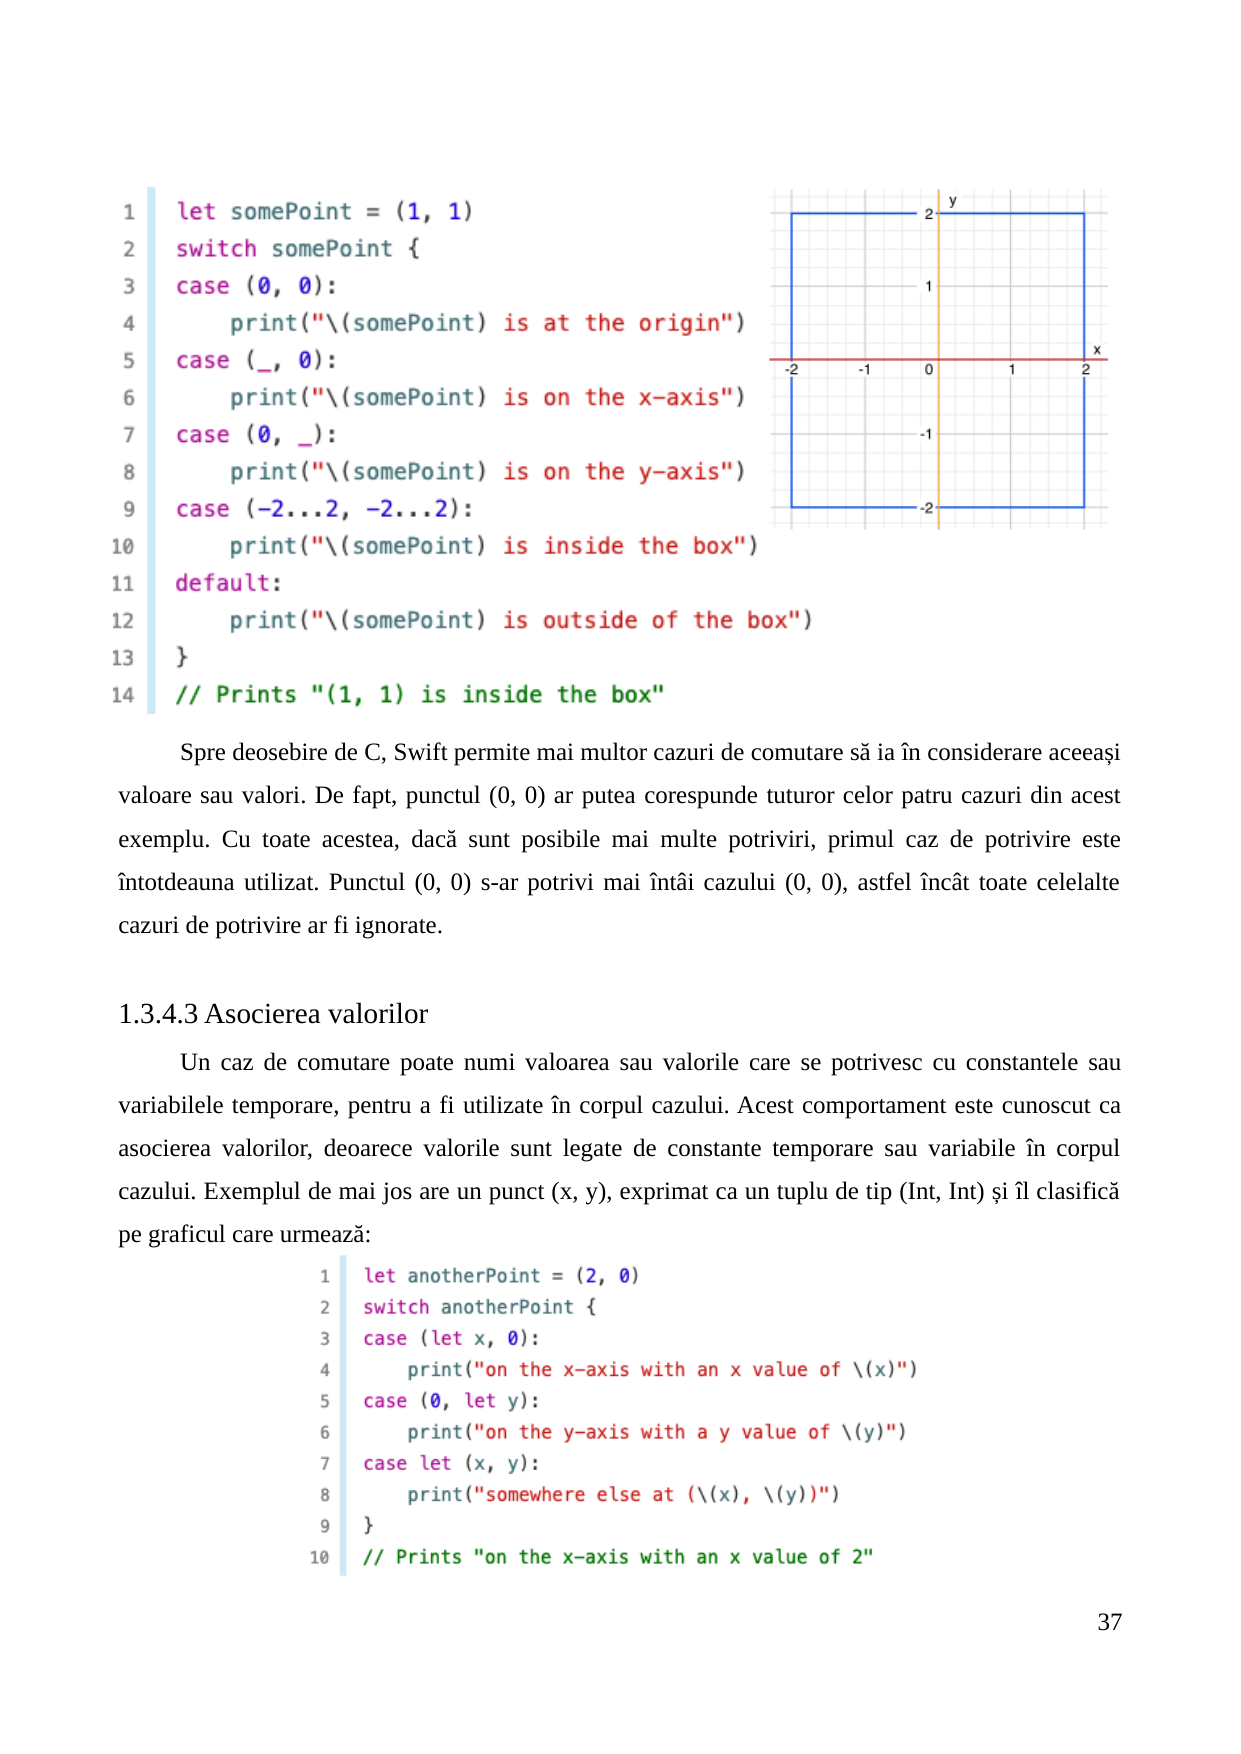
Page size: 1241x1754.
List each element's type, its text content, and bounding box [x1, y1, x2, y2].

picture [112, 177, 1124, 714]
text Spre deosebire de C, Swift permite mai multor cazuri de comutare să ia în considerare aceeași valoare sau valori. De fapt, punctul (0, 0) ar putea corespunde tuturor celor patru cazuri din acest exemplu. Cu toate acestea, dacă sunt posibile mai multe potriviri, primul caz de potrivire este întotdeauna utilizat. Punctul (0, 0) s-ar potrivi mai întâi cazului (0, 0), astfel încât toate celelalte cazuri de potrivire ar fi ignorate. [118, 737, 1122, 939]
picture [307, 1250, 934, 1580]
subtitle 1.3.4.3 Asocierea valorilor [118, 996, 1122, 1030]
text Un caz de comutare poate numi valoarea sau valorile care se potrivesc cu constantele sau variabilele temporare, pentru a fi utilizate în corpul cazului. Acest comportament este cunoscut ca asocierea valorilor, deoarece valorile sunt legate de constante temporare sau variabile în corpul cazului. Exemplul de mai jos are un punct (x, y), exprimat ca un tuplu de tip (Int, Int) și îl clasifică pe graficul care urmează: [118, 1047, 1122, 1248]
